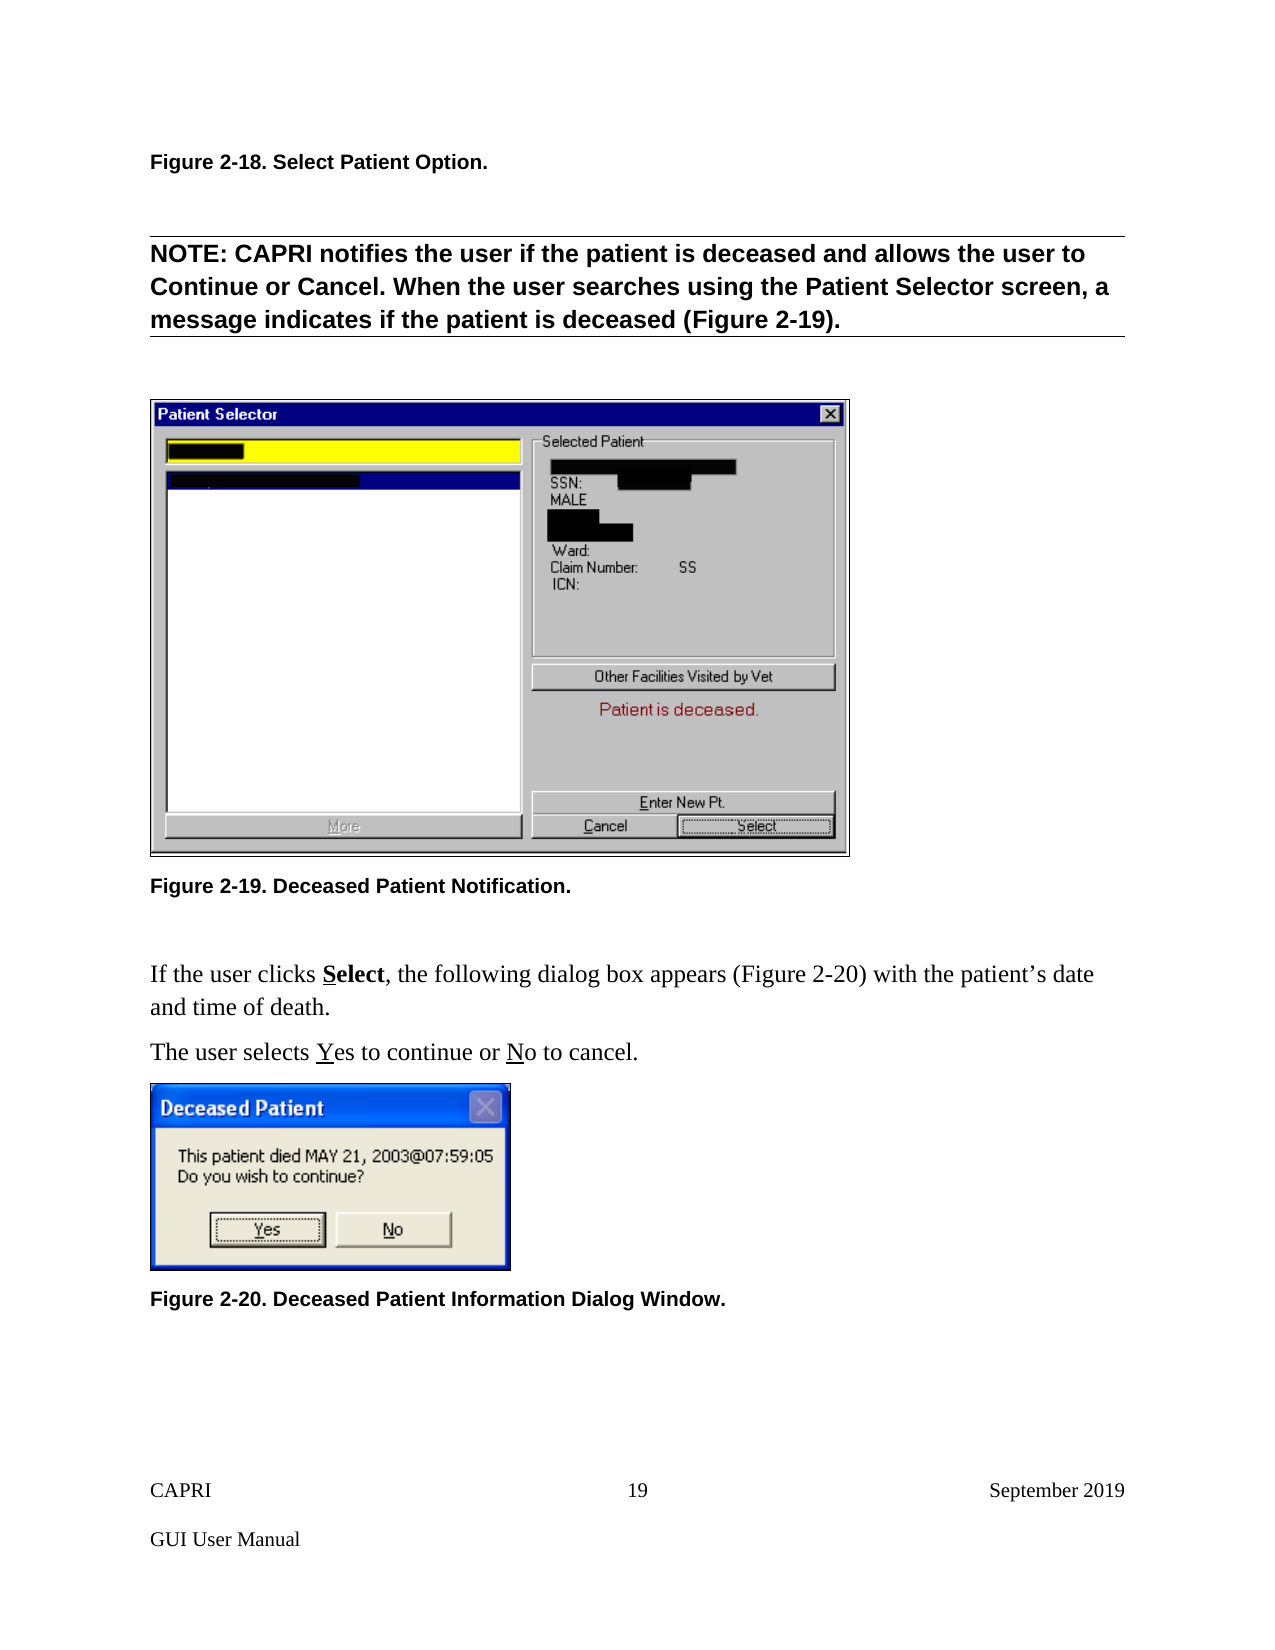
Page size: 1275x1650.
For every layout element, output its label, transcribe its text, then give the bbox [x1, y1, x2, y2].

picture [151, 400, 849, 856]
text The user selects Yes to continue or No to cancel. [150, 1037, 1125, 1066]
picture [151, 1084, 510, 1269]
